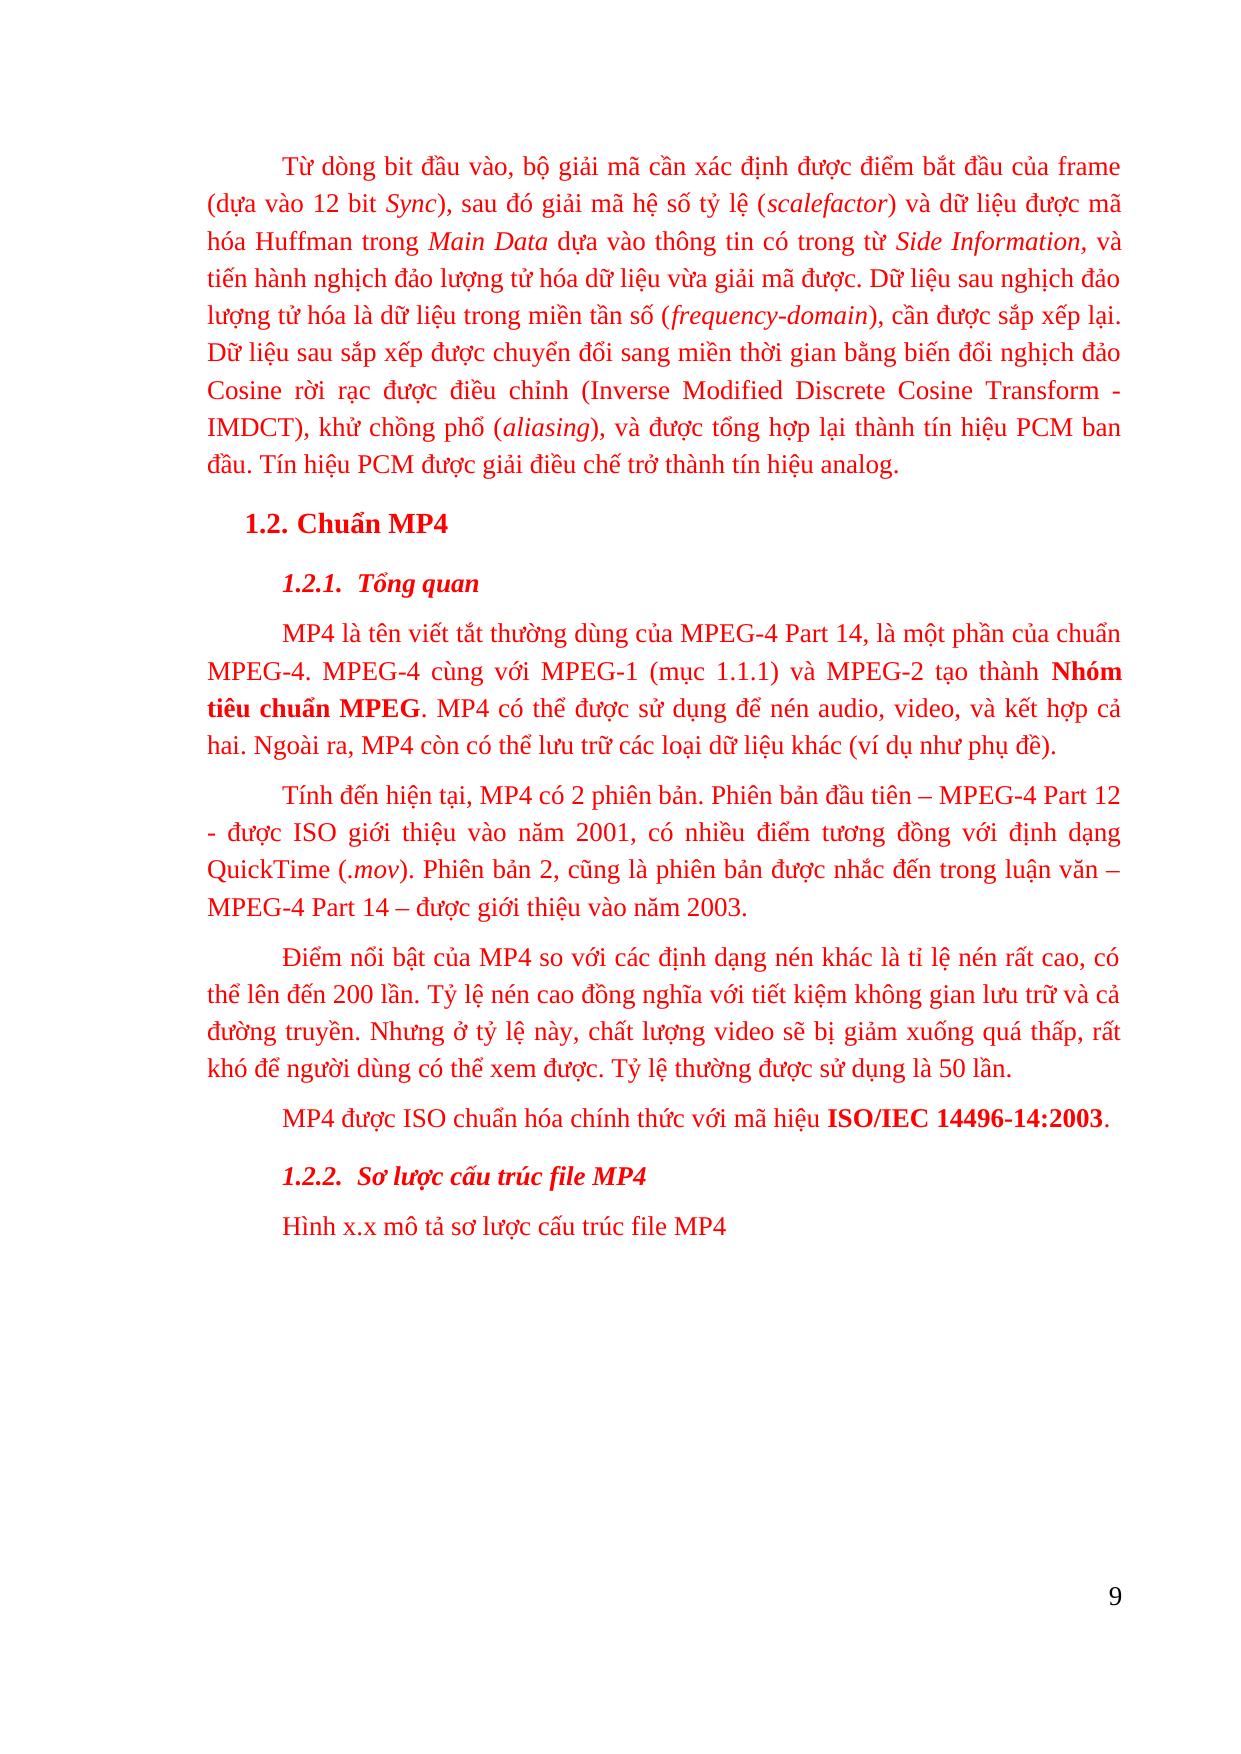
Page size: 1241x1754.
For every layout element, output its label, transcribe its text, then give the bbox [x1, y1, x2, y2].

text MP4 là tên viết tắt thường dùng của MPEG-4 Part 14, là một phần của chuẩn MPEG-4. MPEG-4 cùng với MPEG-1 (mục 1.1.1) và MPEG-2 tạo thành Nhóm tiêu chuẩn MPEG. MP4 có thể được sử dụng để nén audio, video, và kết hợp cả hai. Ngoài ra, MP4 còn có thể lưu trữ các loại dữ liệu khác (ví dụ như phụ đề). [207, 617, 1122, 760]
text MP4 được ISO chuẩn hóa chính thức với mã hiệu ISO/IEC 14496-14:2003. [207, 1102, 1122, 1133]
text Điểm nổi bật của MP4 so với các định dạng nén khác là tỉ lệ nén rất cao, có thể lên đến 200 lần. Tỷ lệ nén cao đồng nghĩa với tiết kiệm không gian lưu trữ và cả đường truyền. Nhưng ở tỷ lệ này, chất lượng video sẽ bị giảm xuống quá thấp, rất khó để người dùng có thể xem được. Tỷ lệ thường được sử dụng là 50 lần. [207, 941, 1122, 1084]
subtitle Chuẩn MP4 [244, 506, 1122, 540]
subtitle Sơ lược cấu trúc file MP4 [282, 1160, 1122, 1192]
text Hình x.x mô tả sơ lược cấu trúc file MP4 [282, 1210, 1122, 1241]
text Tính đến hiện tại, MP4 có 2 phiên bản. Phiên bản đầu tiên – MPEG-4 Part 12 - được ISO giới thiệu vào năm 2001, có nhiều điểm tương đồng với định dạng QuickTime (.mov). Phiên bản 2, cũng là phiên bản được nhắc đến trong luận văn – MPEG-4 Part 14 – được giới thiệu vào năm 2003. [207, 779, 1122, 922]
subtitle Tổng quan [282, 567, 1122, 599]
text Từ dòng bit đầu vào, bộ giải mã cần xác định được điểm bắt đầu của frame (dựa vào 12 bit Sync), sau đó giải mã hệ số tỷ lệ (scalefactor) và dữ liệu được mã hóa Huffman trong Main Data dựa vào thông tin có trong từ Side Information, và tiến hành nghịch đảo lượng tử hóa dữ liệu vừa giải mã được. Dữ liệu sau nghịch đảo lượng tử hóa là dữ liệu trong miền tần số (frequency-domain), cần được sắp xếp lại. Dữ liệu sau sắp xếp được chuyển đổi sang miền thời gian bằng biến đổi nghịch đảo Cosine rời rạc được điều chỉnh (Inverse Modified Discrete Cosine Transform - IMDCT), khử chồng phổ (aliasing), và được tổng hợp lại thành tín hiệu PCM ban đầu. Tín hiệu PCM được giải điều chế trở thành tín hiệu analog. [207, 150, 1122, 479]
